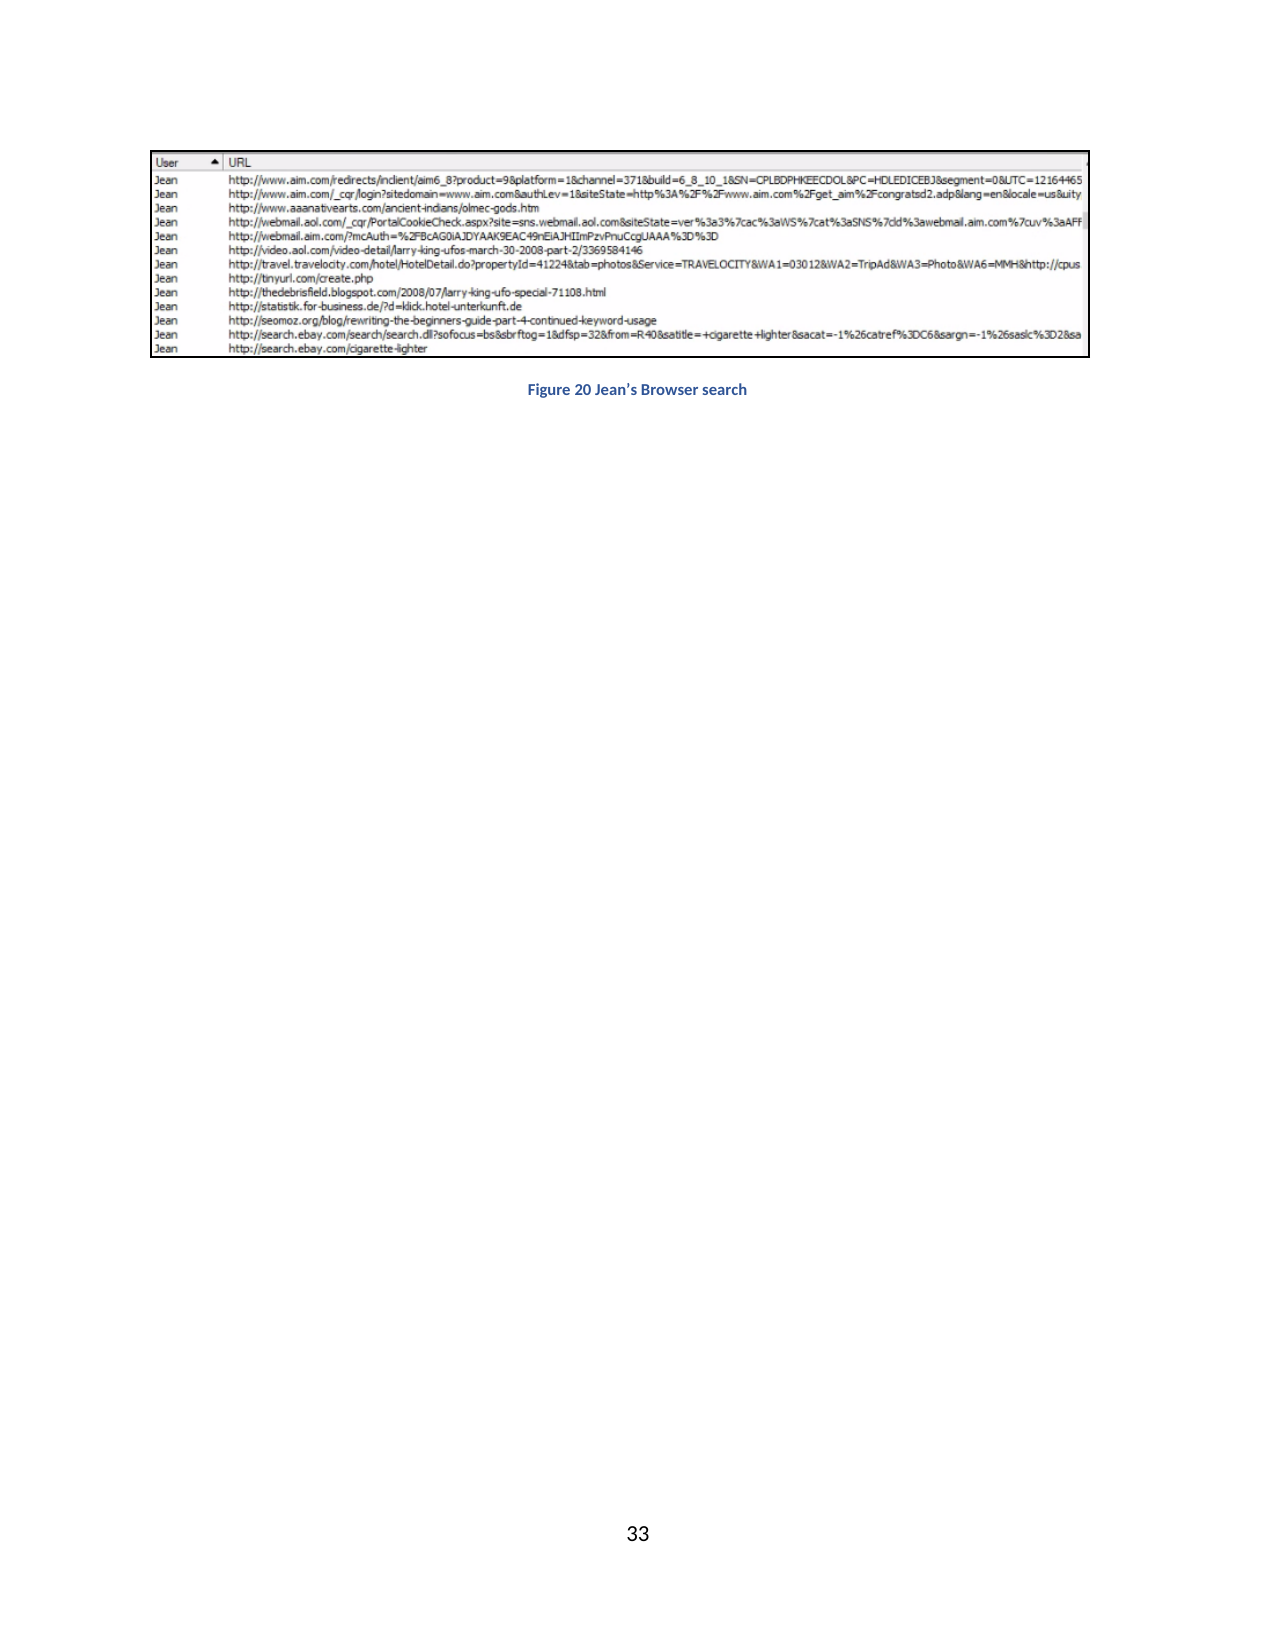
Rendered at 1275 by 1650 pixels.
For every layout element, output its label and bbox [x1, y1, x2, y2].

picture [152, 152, 1088, 356]
